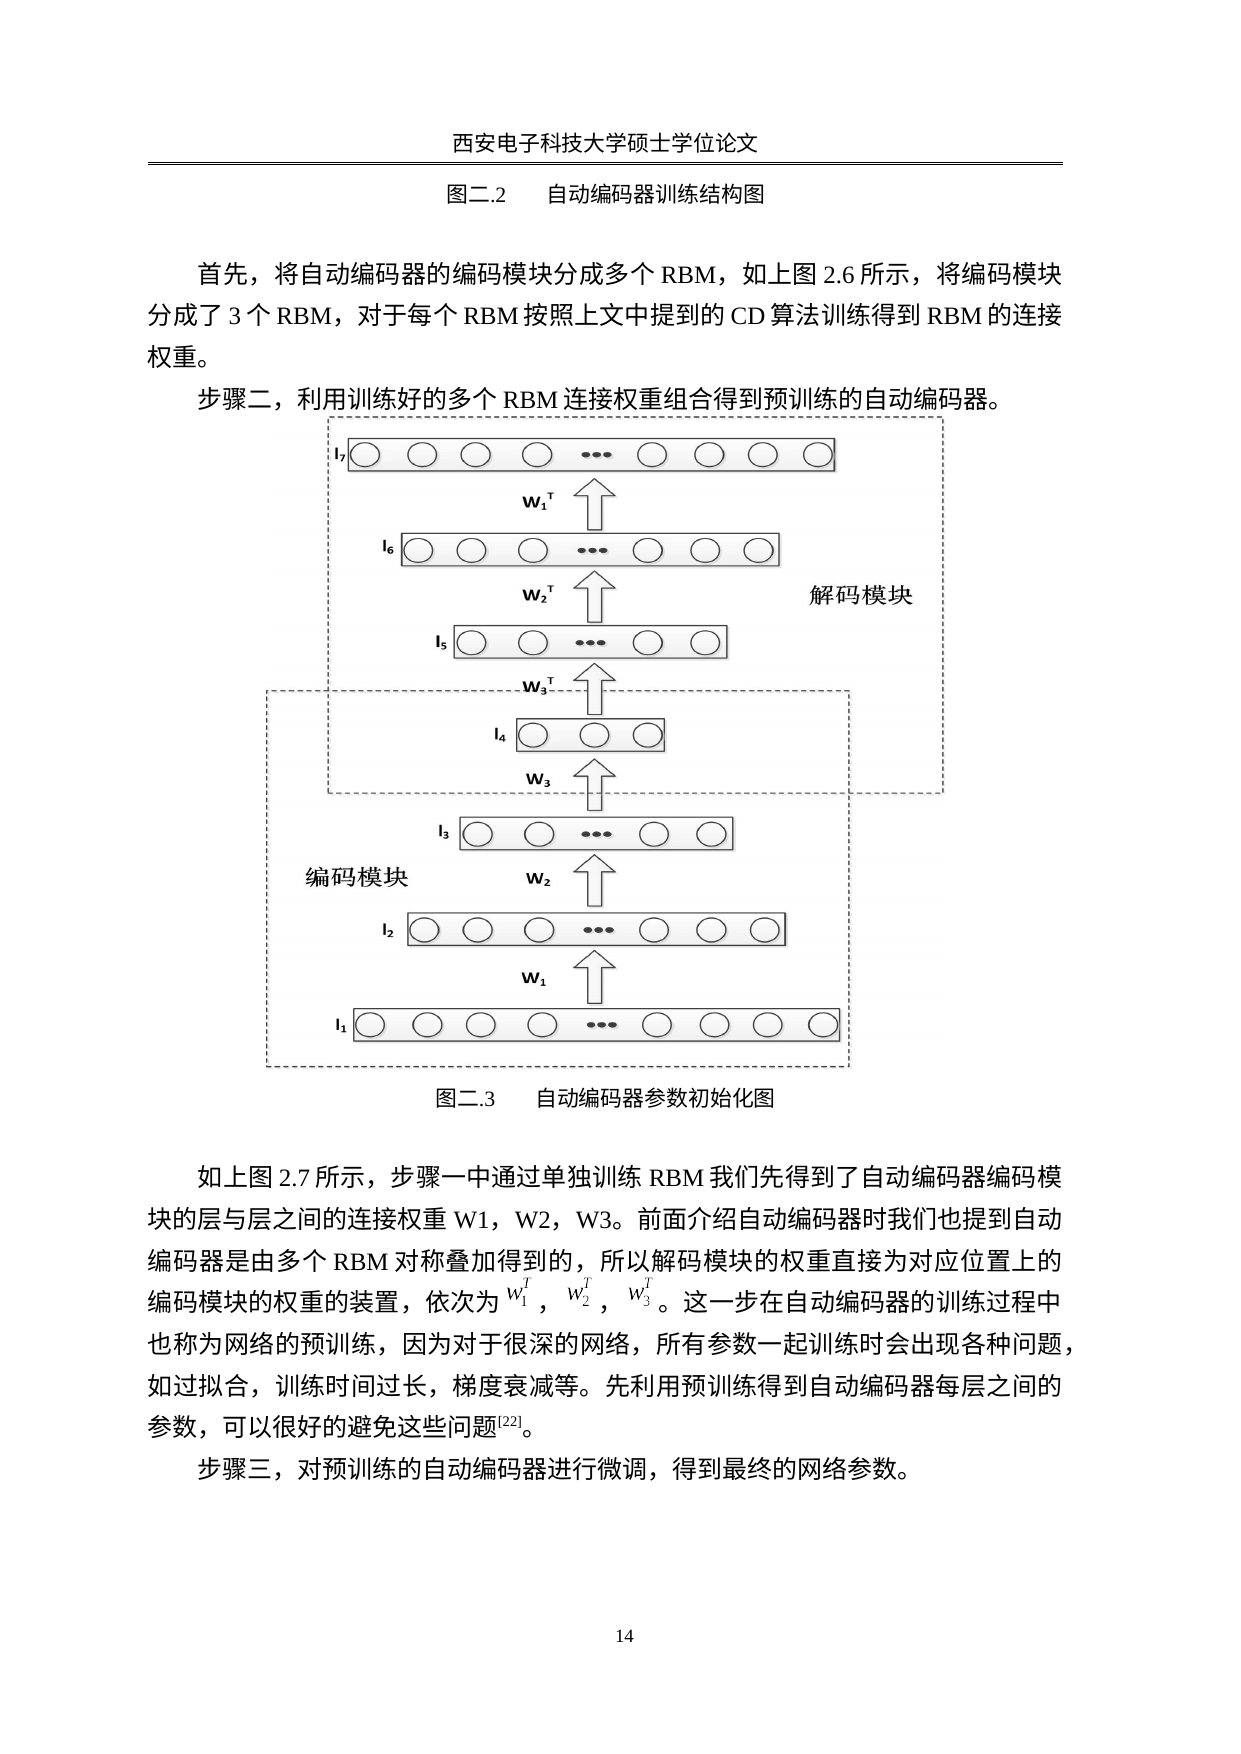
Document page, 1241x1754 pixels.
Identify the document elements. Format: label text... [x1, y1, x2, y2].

text 如上图2.7所示，步骤一中通过单独训练RBM我们先得到了自动编码器编码模块的层与层之间的连接权重W1，W2，W3。前面介绍自动编码器时我们也提到自动编码器是由多个RBM对称叠加得到的，所以解码模块的权重直接为对应位置上的编码模块的权重的装置，依次为，，。这一步在自动编码器的训练过程中也称为网络的预训练，因为对于很深的网络，所有参数一起训练时会出现各种问题，如过拟合，训练时间过长，梯度衰减等。先利用预训练得到自动编码器每层之间的参数，可以很好的避免这些问题[22]。 [148, 1153, 1063, 1445]
text 首先，将自动编码器的编码模块分成多个RBM，如上图2.6所示，将编码模块分成了3个RBM，对于每个RBM按照上文中提到的CD算法训练得到RBM的连接权重。 [148, 250, 1063, 375]
text 自动编码器参数初始化图 [148, 1081, 1063, 1112]
text 步骤三，对预训练的自动编码器进行微调，得到最终的网络参数。 [148, 1445, 1063, 1487]
text 自动编码器训练结构图 [148, 177, 1063, 209]
picture [265, 416, 945, 1069]
text 步骤二，利用训练好的多个RBM连接权重组合得到预训练的自动编码器。 [148, 375, 1063, 416]
